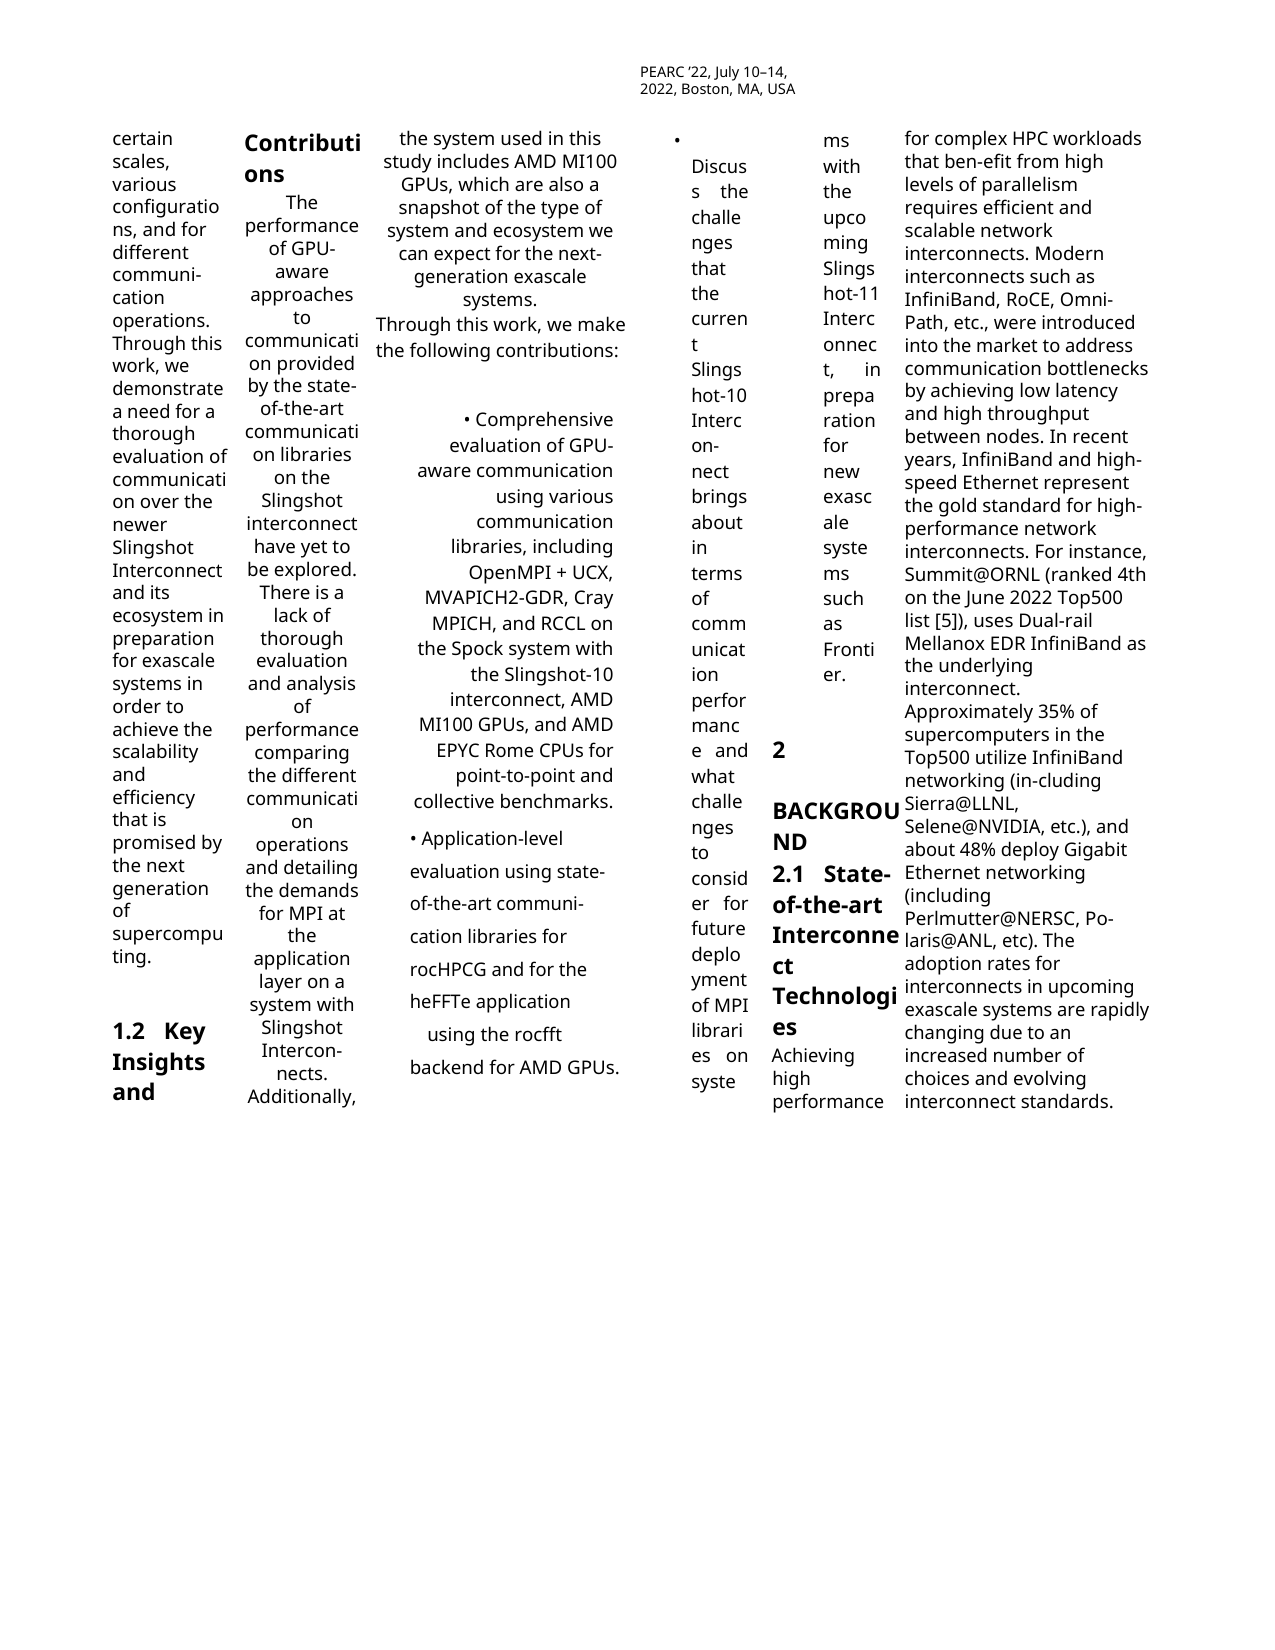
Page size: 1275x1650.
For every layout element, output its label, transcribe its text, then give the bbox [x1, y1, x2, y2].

text • Discuss the challenges that the current Slingshot-10 Intercon-nect brings about in terms of communication performance and what challenges to consider for future deployment of MPI libraries on systems with the upcoming Slingshot-11 Interconnect, in preparation for new exascale systems such as Frontier. [673, 127, 748, 1093]
text The performance of GPU-aware approaches to communication provided by the state-of-the-art communication libraries on the Slingshot interconnect have yet to be explored. There is a lack of thorough evaluation and analysis of performance comparing the different communication operations and detailing the demands for MPI at the application layer on a system with Slingshot Intercon-nects. Additionally, the system used in this study includes AMD MI100 GPUs, which are also a snapshot of the type of system and ecosystem we can expect for the next-generation exascale systems. [376, 127, 624, 311]
text • Comprehensive evaluation of GPU-aware communication using various communication libraries, including OpenMPI + UCX, MVAPICH2-GDR, Cray MPICH, and RCCL on the Spock system with the Slingshot-10 interconnect, AMD MI100 GPUs, and AMD EPYC Rome CPUs for point-to-point and collective benchmarks. [406, 406, 613, 813]
text PEARC ’22, July 10–14, 2022, Boston, MA, USA Shafie Khorassani, et al. [640, 64, 816, 97]
text 2 BACKGROUND [772, 734, 904, 856]
text 1.2 Key Insights and Contributions [112, 1015, 243, 1106]
text 2.1 State-of-the-art Interconnect Technologies [772, 858, 904, 1041]
text certain scales, various configurations, and for different communi-cation operations. Through this work, we demonstrate a need for a thorough evaluation of communication over the newer Slingshot Interconnect and its ecosystem in preparation for exascale systems in order to achieve the scalability and efficiency that is promised by the next generation of supercomputing. [112, 127, 228, 968]
text • Application-level evaluation using state-of-the-art communi-cation libraries for rocHPCG and for the heFFTe application using the rocfft backend for AMD GPUs. [409, 819, 624, 1081]
text The performance of GPU-aware approaches to communication provided by the state-of-the-art communication libraries on the Slingshot interconnect have yet to be explored. There is a lack of thorough evaluation and analysis of performance comparing the different communication operations and detailing the demands for MPI at the application layer on a system with Slingshot Intercon-nects. Additionally, the system used in this study includes AMD MI100 GPUs, which are also a snapshot of the type of system and ecosystem we can expect for the next-generation exascale systems. [243, 191, 361, 1108]
text Achieving high performance for complex HPC workloads that ben-efit from high levels of parallelism requires efficient and scalable network interconnects. Modern interconnects such as InfiniBand, RoCE, Omni-Path, etc., were introduced into the market to address communication bottlenecks by achieving low latency and high throughput between nodes. In recent years, InfiniBand and high-speed Ethernet represent the gold standard for high-performance network interconnects. For instance, Summit@ORNL (ranked 4th on the June 2022 Top500 list [5]), uses Dual-rail Mellanox EDR InfiniBand as the underlying interconnect. Approximately 35% of supercomputers in the Top500 utilize InfiniBand networking (in-cluding Sierra@LLNL, Selene@NVIDIA, etc.), and about 48% deploy Gigabit Ethernet networking (including Perlmutter@NERSC, Po-laris@ANL, etc). The adoption rates for interconnects in upcoming exascale systems are rapidly changing due to an increased number of choices and evolving interconnect standards. [904, 127, 1153, 1113]
text Through this work, we make the following contributions: [376, 311, 639, 362]
text • Discuss the challenges that the current Slingshot-10 Intercon-nect brings about in terms of communication performance and what challenges to consider for future deployment of MPI libraries on systems with the upcoming Slingshot-11 Interconnect, in preparation for new exascale systems such as Frontier. [805, 127, 881, 687]
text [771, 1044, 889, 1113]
text 1.2 Key Insights and Contributions [244, 127, 376, 188]
